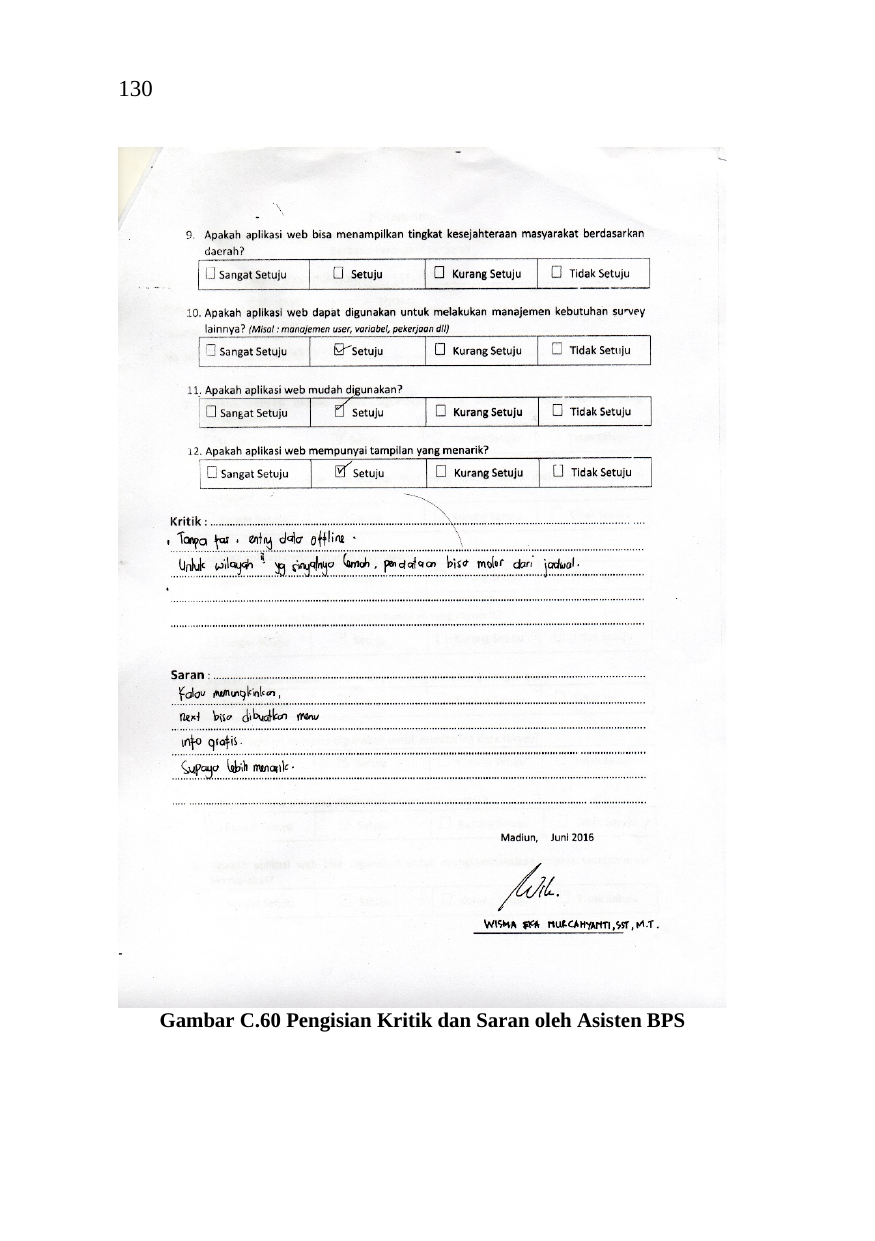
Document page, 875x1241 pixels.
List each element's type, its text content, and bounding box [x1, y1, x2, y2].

text Gambar C. Pengisian Kritik dan Saran oleh Asisten BPS [118, 1008, 726, 1032]
picture [118, 147, 727, 1008]
